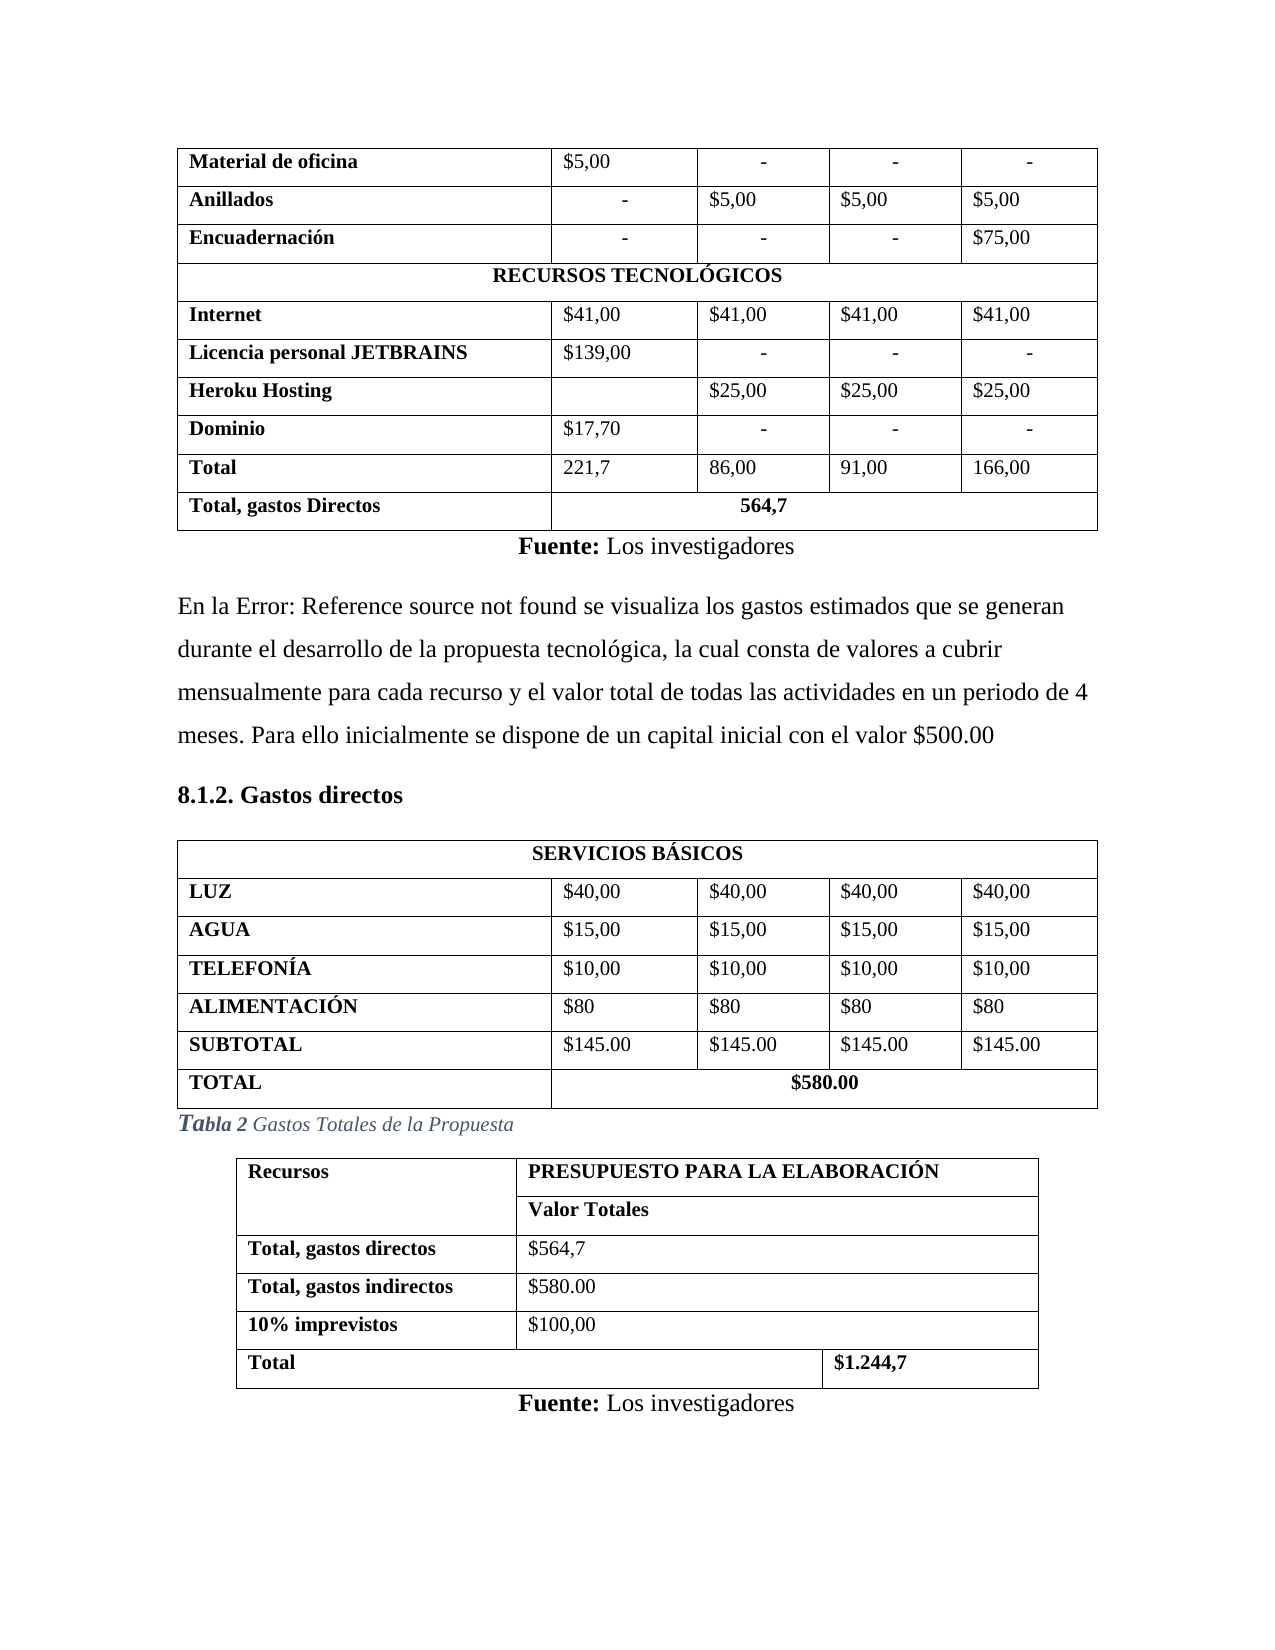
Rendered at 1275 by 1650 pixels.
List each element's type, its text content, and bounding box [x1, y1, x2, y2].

table_cell $25,00 [698, 378, 829, 415]
table_cell [552, 378, 697, 415]
text Tabla 2 Gastos Totales de la Propuesta [177, 1109, 1098, 1137]
table_cell $10,00 [830, 956, 961, 993]
table_cell Anillados [178, 187, 551, 224]
table_cell Total [178, 455, 551, 492]
table_cell - [830, 416, 961, 453]
table_header SERVICIOS BÁSICOS [178, 841, 1097, 878]
table_cell $15,00 [962, 917, 1097, 954]
table_cell - [830, 340, 961, 377]
table_cell $15,00 [698, 917, 829, 954]
table_cell $40,00 [698, 879, 829, 916]
table_cell $145.00 [962, 1032, 1097, 1069]
table_cell AGUA [178, 917, 551, 954]
table_cell - [698, 149, 829, 186]
table_cell $41,00 [698, 302, 829, 339]
table_cell $41,00 [830, 302, 961, 339]
table_cell Internet [178, 302, 551, 339]
table_cell $564,7 [517, 1236, 1038, 1273]
table_cell $75,00 [962, 225, 1097, 262]
table_cell 221,7 [552, 455, 697, 492]
table_cell $80 [962, 994, 1097, 1031]
table_cell Material de oficina [178, 149, 551, 186]
table_cell SUBTOTAL [178, 1032, 551, 1069]
table_cell $10,00 [698, 956, 829, 993]
table_cell $40,00 [552, 879, 697, 916]
table_cell $25,00 [962, 378, 1097, 415]
table_cell $145.00 [698, 1032, 829, 1069]
table_header PRESUPUESTO PARA LA ELABORACIÓN [517, 1159, 1038, 1196]
table_cell 564,7 [698, 493, 829, 530]
table_cell TELEFONÍA [178, 956, 551, 993]
table_cell $41,00 [962, 302, 1097, 339]
table_cell $100,00 [517, 1312, 1038, 1349]
table_cell - [830, 225, 961, 262]
table_cell 86,00 [698, 455, 829, 492]
table_cell $5,00 [830, 187, 961, 224]
table_cell Dominio [178, 416, 551, 453]
table_cell $145.00 [552, 1032, 697, 1069]
table_cell - [962, 149, 1097, 186]
table_cell $17,70 [552, 416, 697, 453]
table_cell 166,00 [962, 455, 1097, 492]
table_cell RECURSOS TECNOLÓGICOS [178, 264, 1097, 301]
table_cell Total [237, 1350, 822, 1387]
table_cell $15,00 [552, 917, 697, 954]
table_cell $139,00 [552, 340, 697, 377]
table_cell $145.00 [830, 1032, 961, 1069]
table_cell 91,00 [830, 455, 961, 492]
table_cell $40,00 [830, 879, 961, 916]
table_cell - [698, 225, 829, 262]
table_cell $80 [698, 994, 829, 1031]
table_cell $41,00 [552, 302, 697, 339]
table_cell $10,00 [552, 956, 697, 993]
table_cell - [698, 416, 829, 453]
list 8.1.2. Gastos directos [177, 780, 1098, 809]
table_cell [829, 493, 961, 530]
table_cell - [962, 416, 1097, 453]
table_cell - [830, 149, 961, 186]
table_cell $580.00 [552, 1070, 1097, 1107]
table_cell $40,00 [962, 879, 1097, 916]
table_cell - [552, 187, 697, 224]
table_cell [961, 493, 1097, 530]
table_cell Valor Totales [517, 1197, 1038, 1234]
text Fuente: Los investigadores [215, 531, 1098, 560]
table_cell - [552, 225, 697, 262]
table_cell $25,00 [830, 378, 961, 415]
table_cell TOTAL [178, 1070, 551, 1107]
table_cell Licencia personal JETBRAINS [178, 340, 551, 377]
table_cell Total, gastos Directos [178, 493, 551, 530]
table_cell $5,00 [962, 187, 1097, 224]
table_cell Heroku Hosting [178, 378, 551, 415]
table_cell Total, gastos directos [237, 1236, 516, 1273]
table_cell - [962, 340, 1097, 377]
text Fuente: Los investigadores [215, 1388, 1098, 1417]
table_cell $80 [552, 994, 697, 1031]
table_cell - [698, 340, 829, 377]
table_cell $1.244,7 [823, 1350, 1038, 1387]
table_cell Total, gastos indirectos [237, 1274, 516, 1311]
table_cell $15,00 [830, 917, 961, 954]
table_cell $580.00 [517, 1274, 1038, 1311]
table_cell LUZ [178, 879, 551, 916]
table_header Recursos [237, 1159, 516, 1234]
table_cell $5,00 [698, 187, 829, 224]
table_cell 10% imprevistos [237, 1312, 516, 1349]
table_cell $5,00 [552, 149, 697, 186]
table_cell Encuadernación [178, 225, 551, 262]
table_cell [552, 493, 698, 530]
table_cell $80 [830, 994, 961, 1031]
table_cell ALIMENTACIÓN [178, 994, 551, 1031]
table_cell $10,00 [962, 956, 1097, 993]
